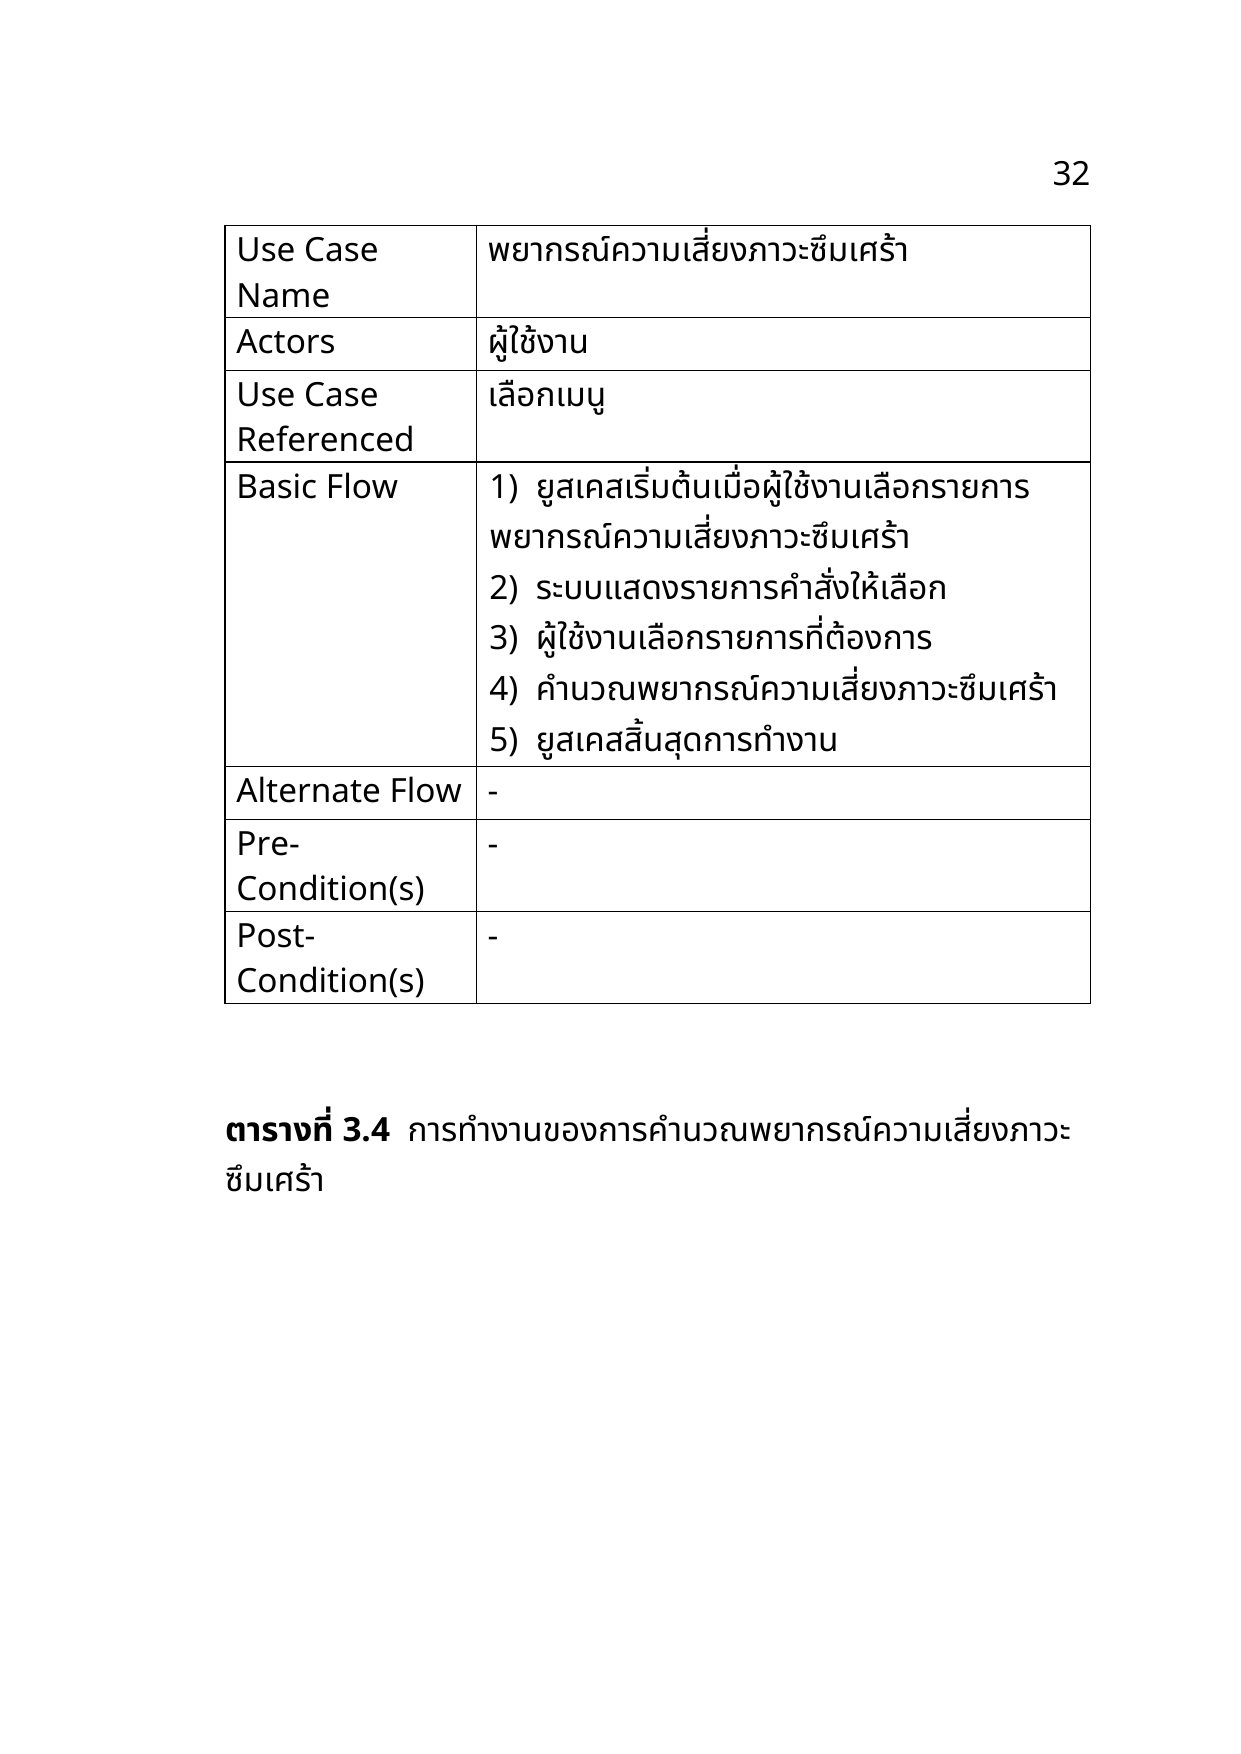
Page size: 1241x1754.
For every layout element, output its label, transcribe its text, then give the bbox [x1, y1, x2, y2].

table_cell Use Case Referenced [226, 371, 476, 461]
table_cell 1) ยูสเคสเริ่มต้นเมื่อผู้ใช้งานเลือกรายการพยากรณ์ความเสี่ยงภาวะซึมเศร้า 2) ระบบแสดงรายการคำสั่งให้เลือก 3) ผู้ใช้งานเลือกรายการที่ต้องการ 4) คำนวณพยากรณ์ความเสี่ยงภาวะซึมเศร้า 5) ยูสเคสสิ้นสุดการทำงาน [477, 463, 1090, 766]
table_header Use Case Name [226, 226, 476, 317]
table_cell - [477, 912, 1090, 1002]
text ตารางที่ 3.4 การทำงานของการคำนวณพยากรณ์ความเสี่ยงภาวะซึมเศร้า [225, 1106, 1090, 1207]
table_cell Pre-Condition(s) [226, 820, 476, 911]
table_cell Actors [226, 318, 476, 369]
table_cell Post-Condition(s) [226, 912, 476, 1002]
table_header พยากรณ์ความเสี่ยงภาวะซึมเศร้า [477, 226, 1090, 317]
table_cell - [477, 820, 1090, 911]
table_cell ผู้ใช้งาน [477, 318, 1090, 369]
table_cell เลือกเมนู [477, 371, 1090, 461]
table_cell Basic Flow [226, 463, 476, 766]
table_cell - [477, 767, 1090, 819]
table_cell Alternate Flow [226, 767, 476, 819]
